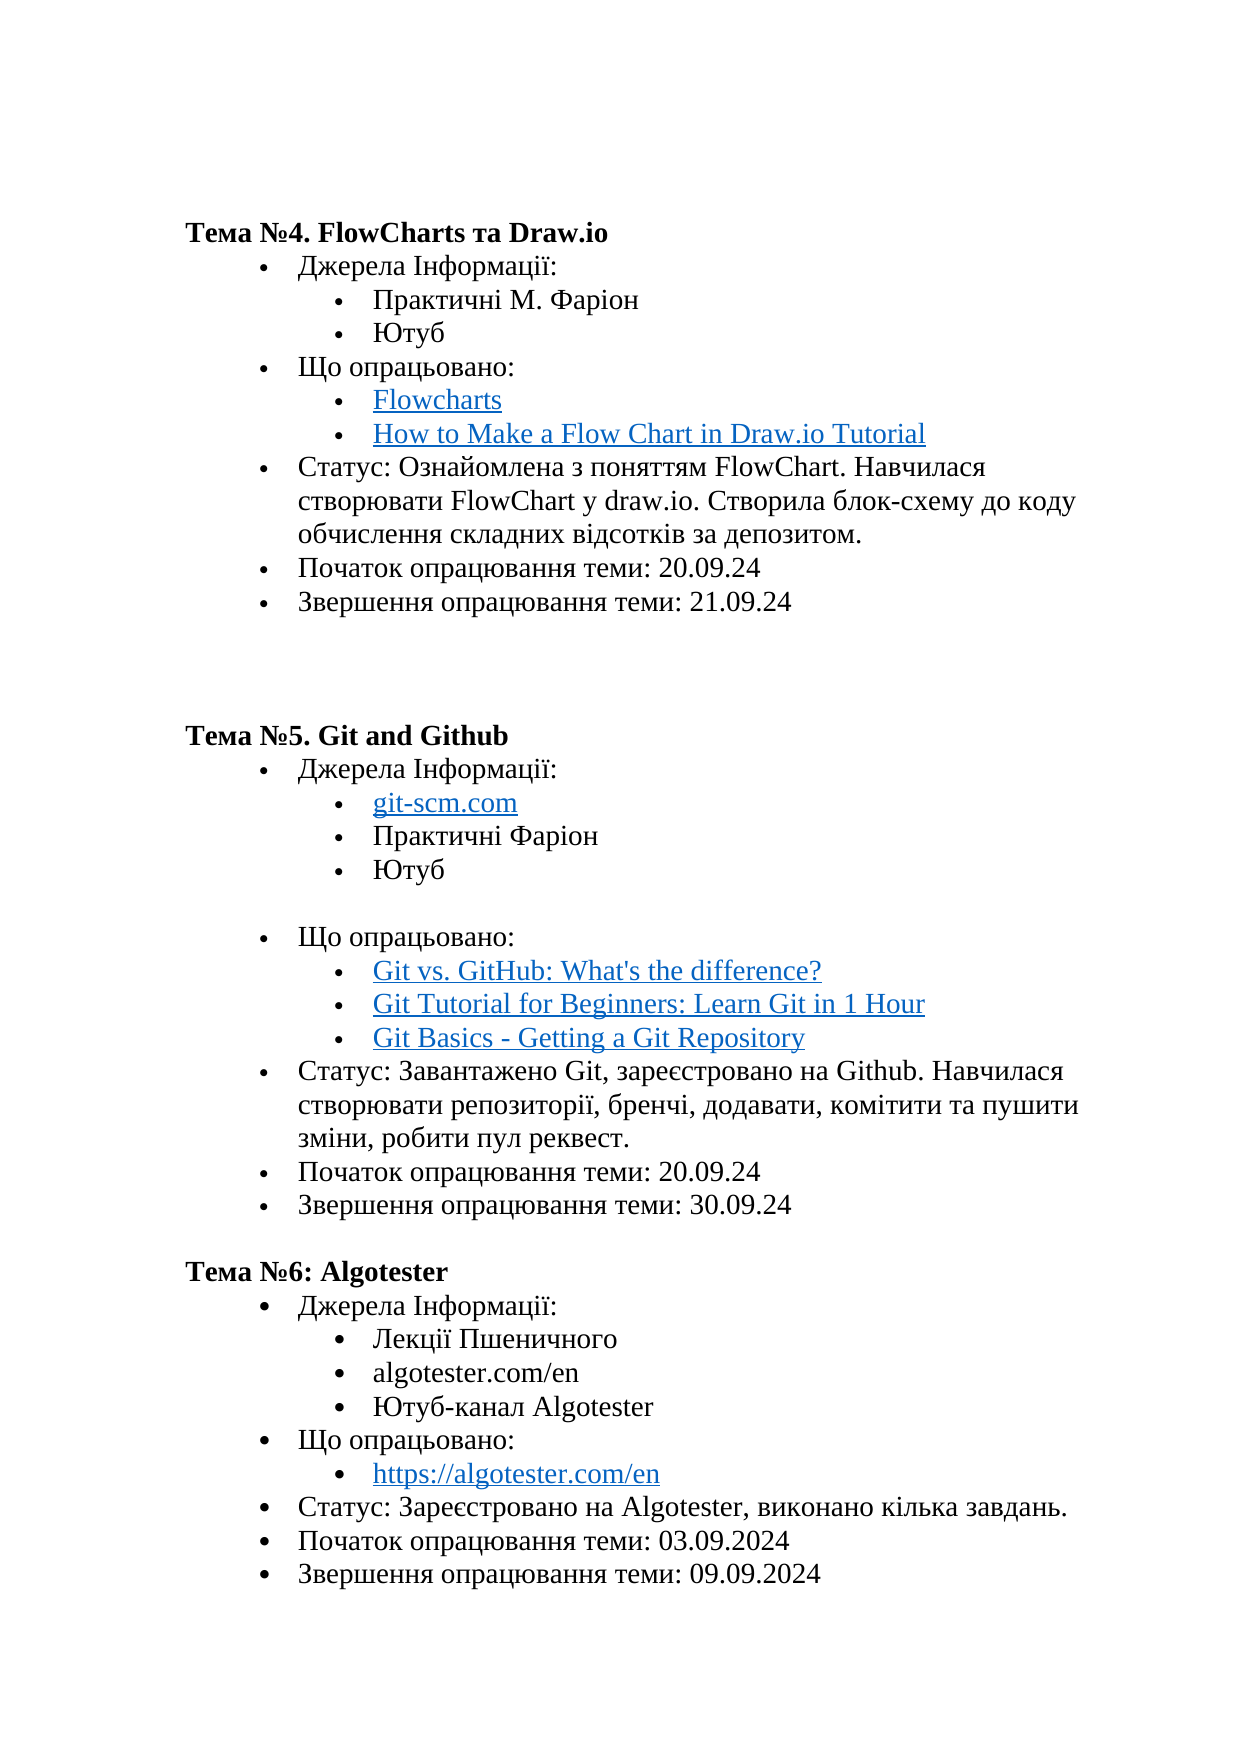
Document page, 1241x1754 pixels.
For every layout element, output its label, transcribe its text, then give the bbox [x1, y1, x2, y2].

list Початок опрацювання теми: 20.09.24 [260, 550, 1093, 584]
list Звершення опрацювання теми: 09.09.2024 [260, 1556, 1093, 1590]
list Ютуб-канал Algotester [335, 1389, 1093, 1422]
list Flowcharts [335, 382, 1093, 416]
list Звершення опрацювання теми: 21.09.24 [260, 584, 1093, 617]
list Звершення опрацювання теми: 30.09.24 [260, 1187, 1093, 1221]
list https://algotester.com/en [335, 1456, 1093, 1489]
list Git Tutorial for Beginners: Learn Git in 1 Hour [335, 986, 1093, 1020]
list algotester.com/en [335, 1355, 1093, 1389]
list Практичні Фаріон [335, 818, 1093, 852]
list Статус: Завантажено Git, зареєстровано на Github. Навчилася створювати репозиторії, бренчі, додавати, комітити та пушити зміни, робити пул реквест. [260, 1053, 1093, 1154]
list Початок опрацювання теми: 03.09.2024 [260, 1523, 1093, 1556]
list Статус: Ознайомлена з поняттям FlowChart. Навчилася створювати FlowChart у draw.io. Створила блок-схему до коду обчислення складних відсотків за депозитом. [260, 449, 1093, 550]
list Що опрацьовано: [260, 1422, 1093, 1456]
text Тема №5. Git and Github [185, 718, 1093, 751]
list Практичні М. Фаріон [335, 282, 1093, 315]
list Ютуб [335, 852, 1093, 886]
list Джерела Інформації: [260, 248, 1093, 282]
list Лекції Пшеничного [335, 1322, 1093, 1355]
text Тема №6: Algotester [185, 1254, 1093, 1288]
text Тема №4. FlowCharts та Draw.io [185, 215, 1093, 248]
list Що опрацьовано: [260, 919, 1093, 953]
list Статус: Зареєстровано на Algotester, виконано кілька завдань. [260, 1489, 1093, 1523]
list Git Basics - Getting a Git Repository [335, 1020, 1093, 1053]
list Джерела Інформації: [260, 751, 1093, 785]
list Джерела Інформації: [260, 1288, 1093, 1322]
list Початок опрацювання теми: 20.09.24 [260, 1154, 1093, 1187]
list git-scm.com [335, 785, 1093, 818]
list Що опрацьовано: [260, 349, 1093, 382]
list How to Make a Flow Chart in Draw.io Tutorial [335, 416, 1093, 449]
list Git vs. GitHub: What's the difference? [335, 953, 1093, 986]
list Ютуб [335, 315, 1093, 349]
